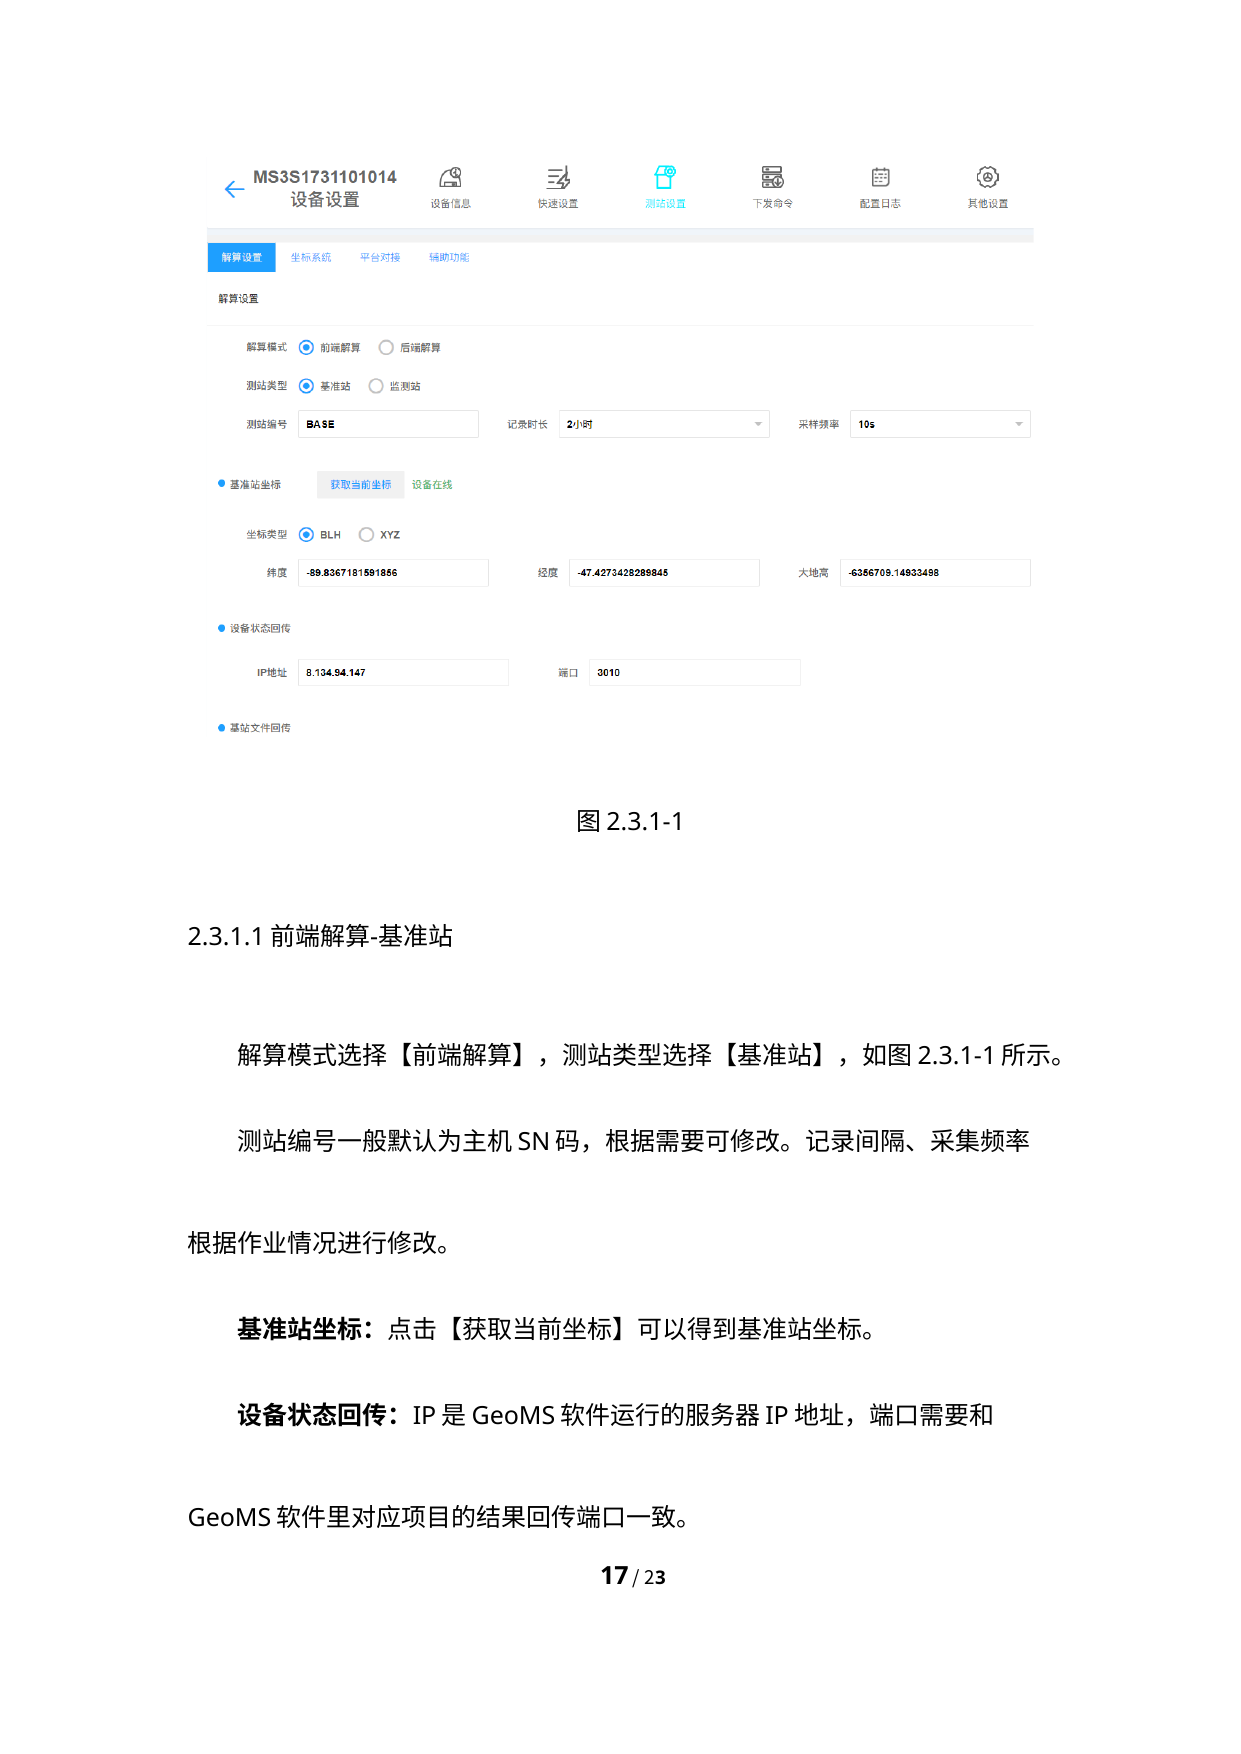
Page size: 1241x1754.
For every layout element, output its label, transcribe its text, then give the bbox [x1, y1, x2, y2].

text 解算模式选择【前端解算】，测站类型选择【基准站】，如图2.3.1-1所示。 [187, 1019, 1053, 1087]
text 测站编号一般默认为主机SN码，根据需要可修改。记录间隔、采集频率根据作业情况进行修改。 [187, 1105, 1053, 1275]
picture [206, 157, 1034, 737]
text 基准站坐标：点击【获取当前坐标】可以得到基准站坐标。 [187, 1293, 1053, 1361]
text 设备状态回传：IP是GeoMS软件运行的服务器IP地址，端口需要和GeoMS软件里对应项目的结果回传端口一致。 [187, 1379, 1053, 1549]
text 2.3.1.1前端解算-基准站 [187, 901, 1053, 969]
text 图2.3.1-1 [187, 786, 1053, 854]
